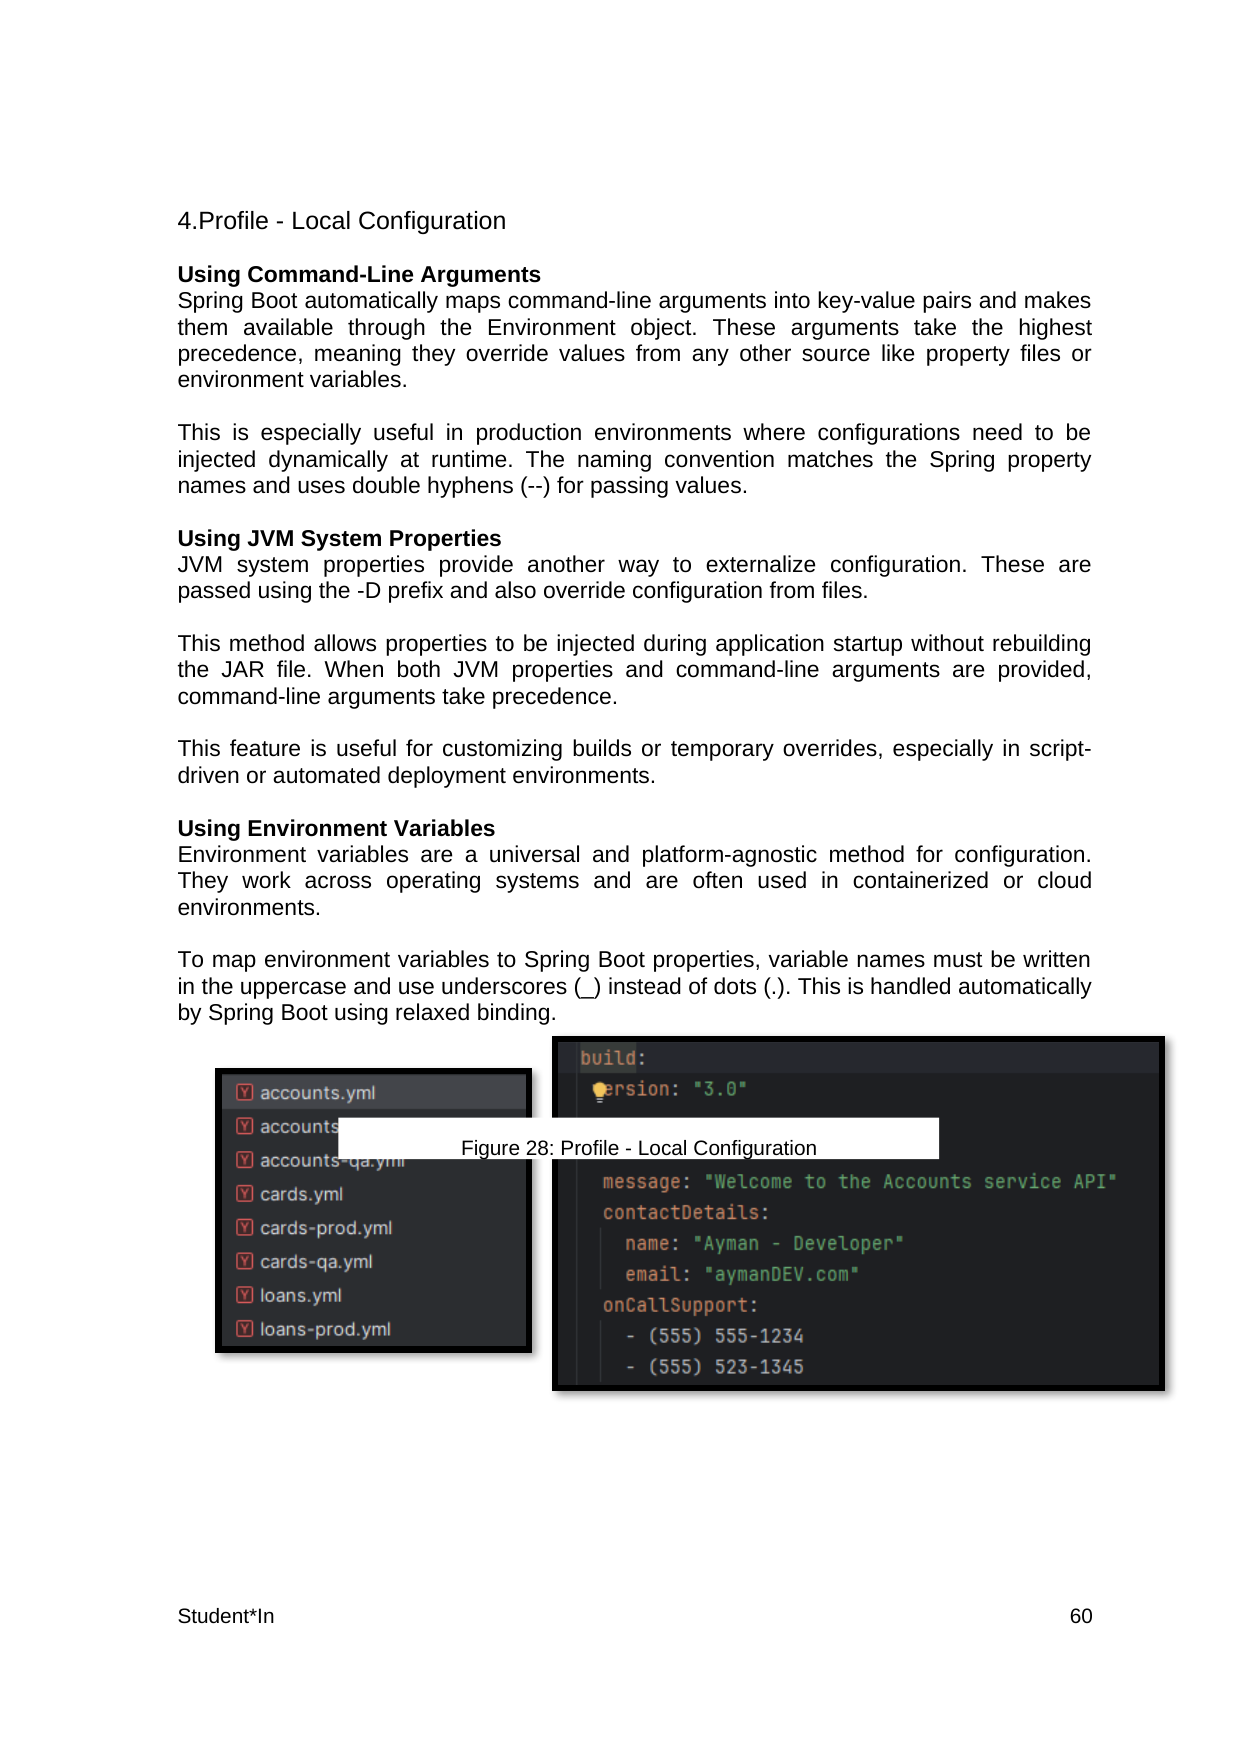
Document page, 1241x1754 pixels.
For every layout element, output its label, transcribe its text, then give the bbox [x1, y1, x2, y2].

text To map environment variables to Spring Boot properties, variable names must be written in the uppercase and use underscores (_) instead of dots (.). This is handled automatically by Spring Boot using relaxed binding. [177, 946, 1092, 1025]
picture [558, 1042, 1159, 1385]
text Environment variables are a universal and platform-agnostic method for configuration. They work across operating systems and are often used in containerized or cloud environments. [177, 841, 1092, 920]
text 4.Profile - Local Configuration [177, 206, 1092, 235]
text This is especially useful in production environments where configurations need to be injected dynamically at runtime. The naming convention matches the Spring property names and uses double hyphens (--) for passing values. [177, 419, 1092, 498]
text Using Environment Variables [177, 814, 1092, 841]
text Using JVM System Properties [177, 524, 1092, 551]
text This method allows properties to be injected during application startup without rebuilding the JAR file. When both JVM properties and command-line arguments are provided, command-line arguments take precedence. [177, 630, 1092, 709]
text This feature is useful for customizing builds or temporary overrides, especially in script-driven or automated deployment environments. [177, 735, 1092, 788]
text JVM system properties provide another way to externalize configuration. These are passed using the -D prefix and also override configuration from files. [177, 551, 1092, 604]
picture [222, 1074, 526, 1346]
text Spring Boot automatically maps command-line arguments into key-value pairs and makes them available through the Environment object. These arguments take the highest precedence, meaning they override values from any other source like property files or environment variables. [177, 287, 1092, 393]
text Using Command-Line Arguments [177, 261, 1092, 287]
